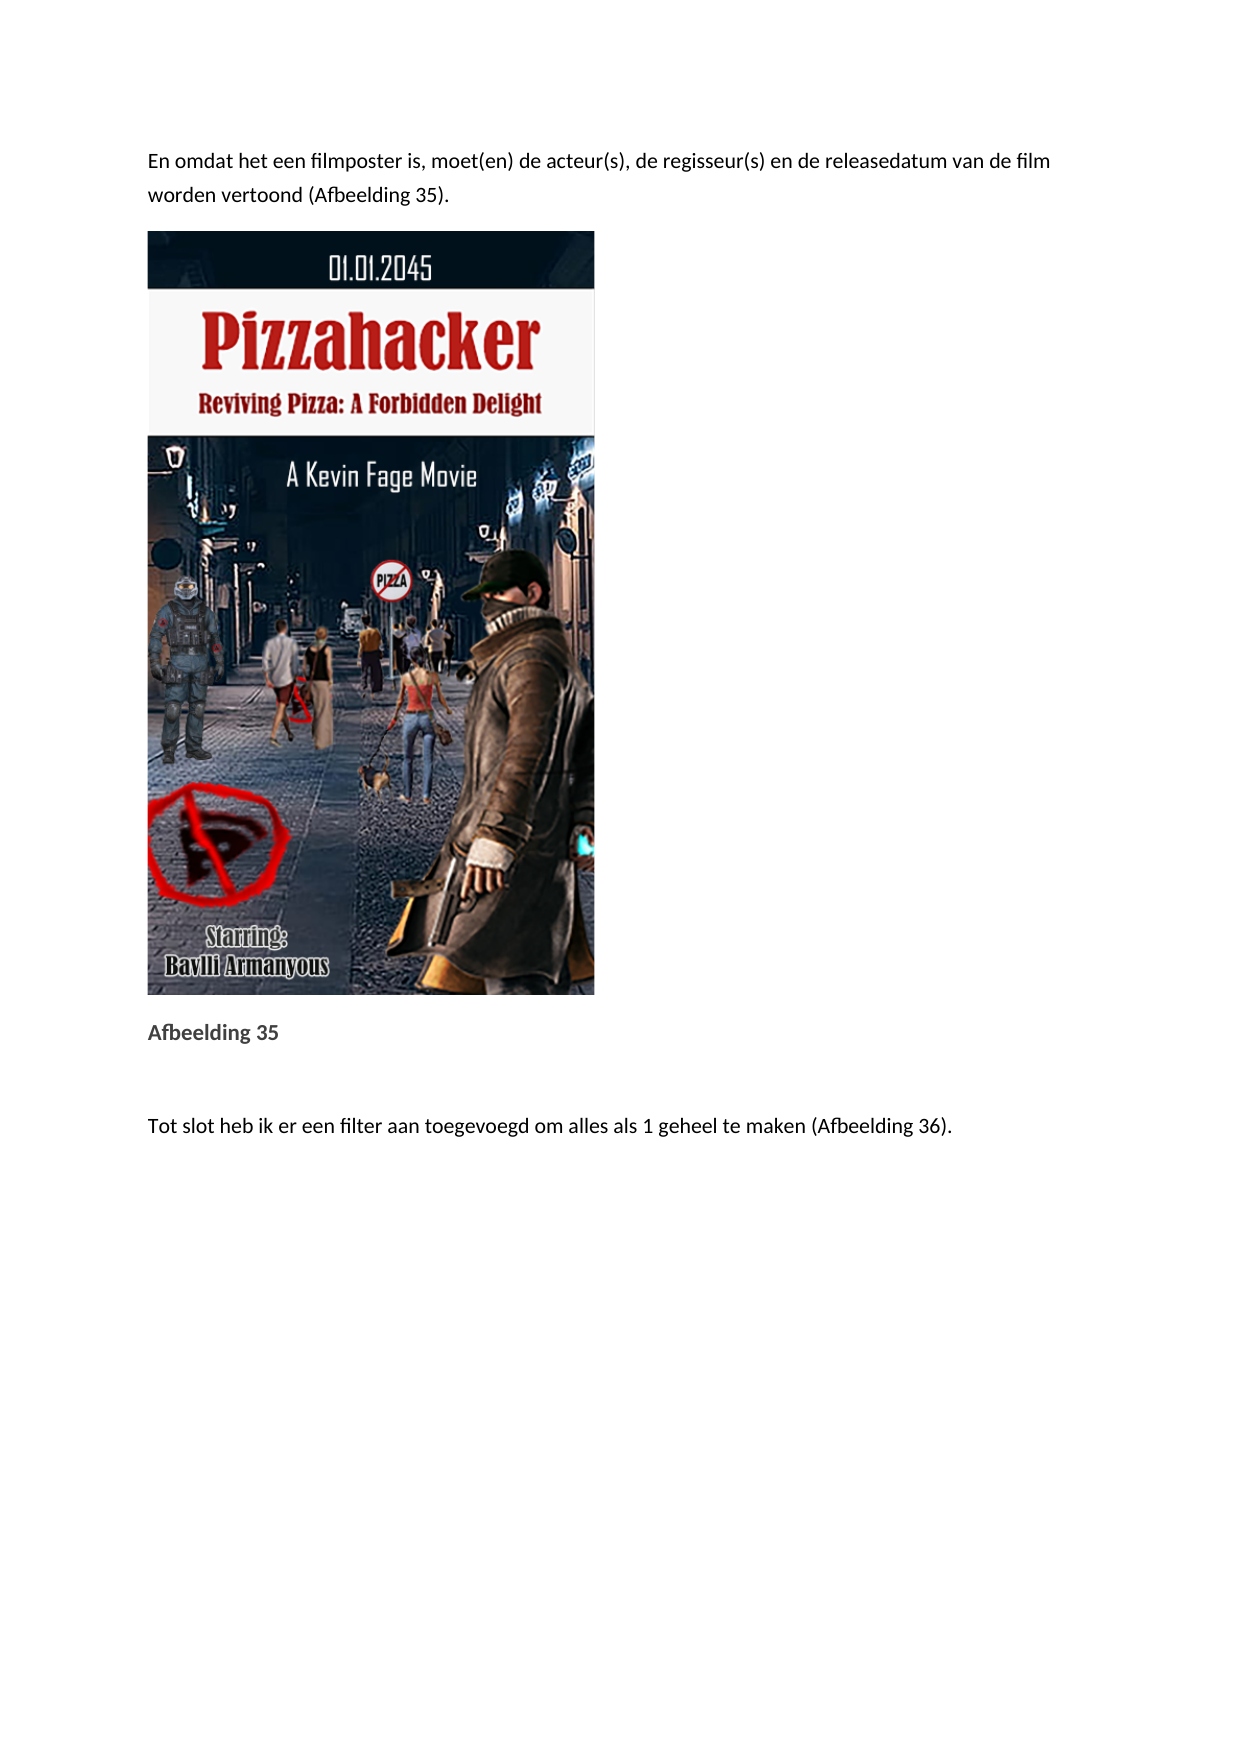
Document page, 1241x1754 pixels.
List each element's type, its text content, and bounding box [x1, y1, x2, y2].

picture [147, 231, 595, 995]
text En omdat het een filmposter is, moet(en) de acteur(s), de regisseur(s) en de releasedatum van de film worden vertoond (Afbeelding 35). [148, 148, 1093, 208]
text Tot slot heb ik er een filter aan toegevoegd om alles als 1 geheel te maken (Afbeelding 36). [148, 1112, 1093, 1139]
